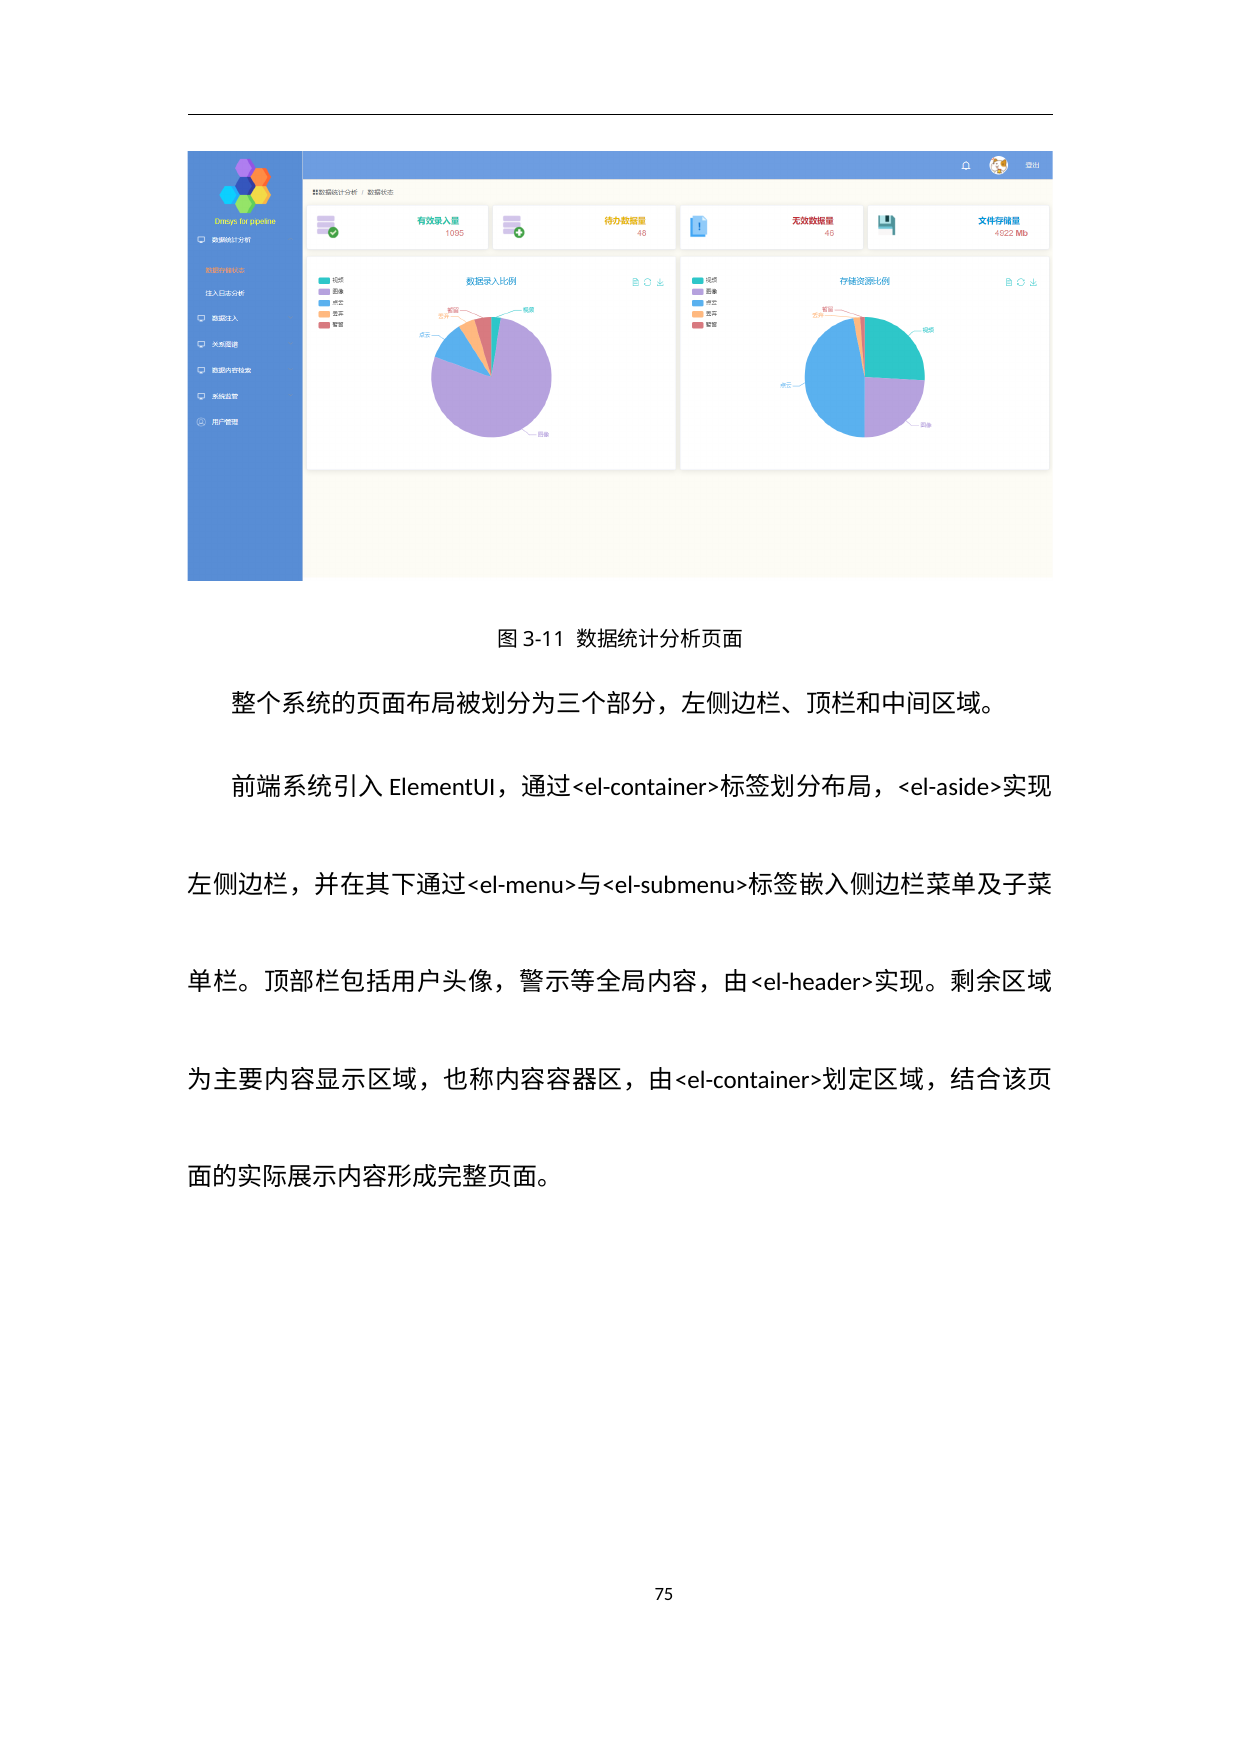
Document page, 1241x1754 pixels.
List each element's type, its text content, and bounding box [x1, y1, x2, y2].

text 前端系统引入ElementUI，通过<el-container>标签划分布局，<el-aside>实现左侧边栏，并在其下通过<el-menu>与<el-submenu>标签嵌入侧边栏菜单及子菜单栏。顶部栏包括用户头像，警示等全局内容，由<el-header>实现。剩余区域为主要内容显示区域，也称内容容器区，由<el-container>划定区域，结合该页面的实际展示内容形成完整页面。 [187, 752, 1053, 1207]
text 整个系统的页面布局被划分为三个部分，左侧边栏、顶栏和中间区域。 [187, 669, 1053, 734]
picture [187, 151, 1053, 581]
text 图3-11 数据统计分析页面 [187, 621, 1053, 654]
